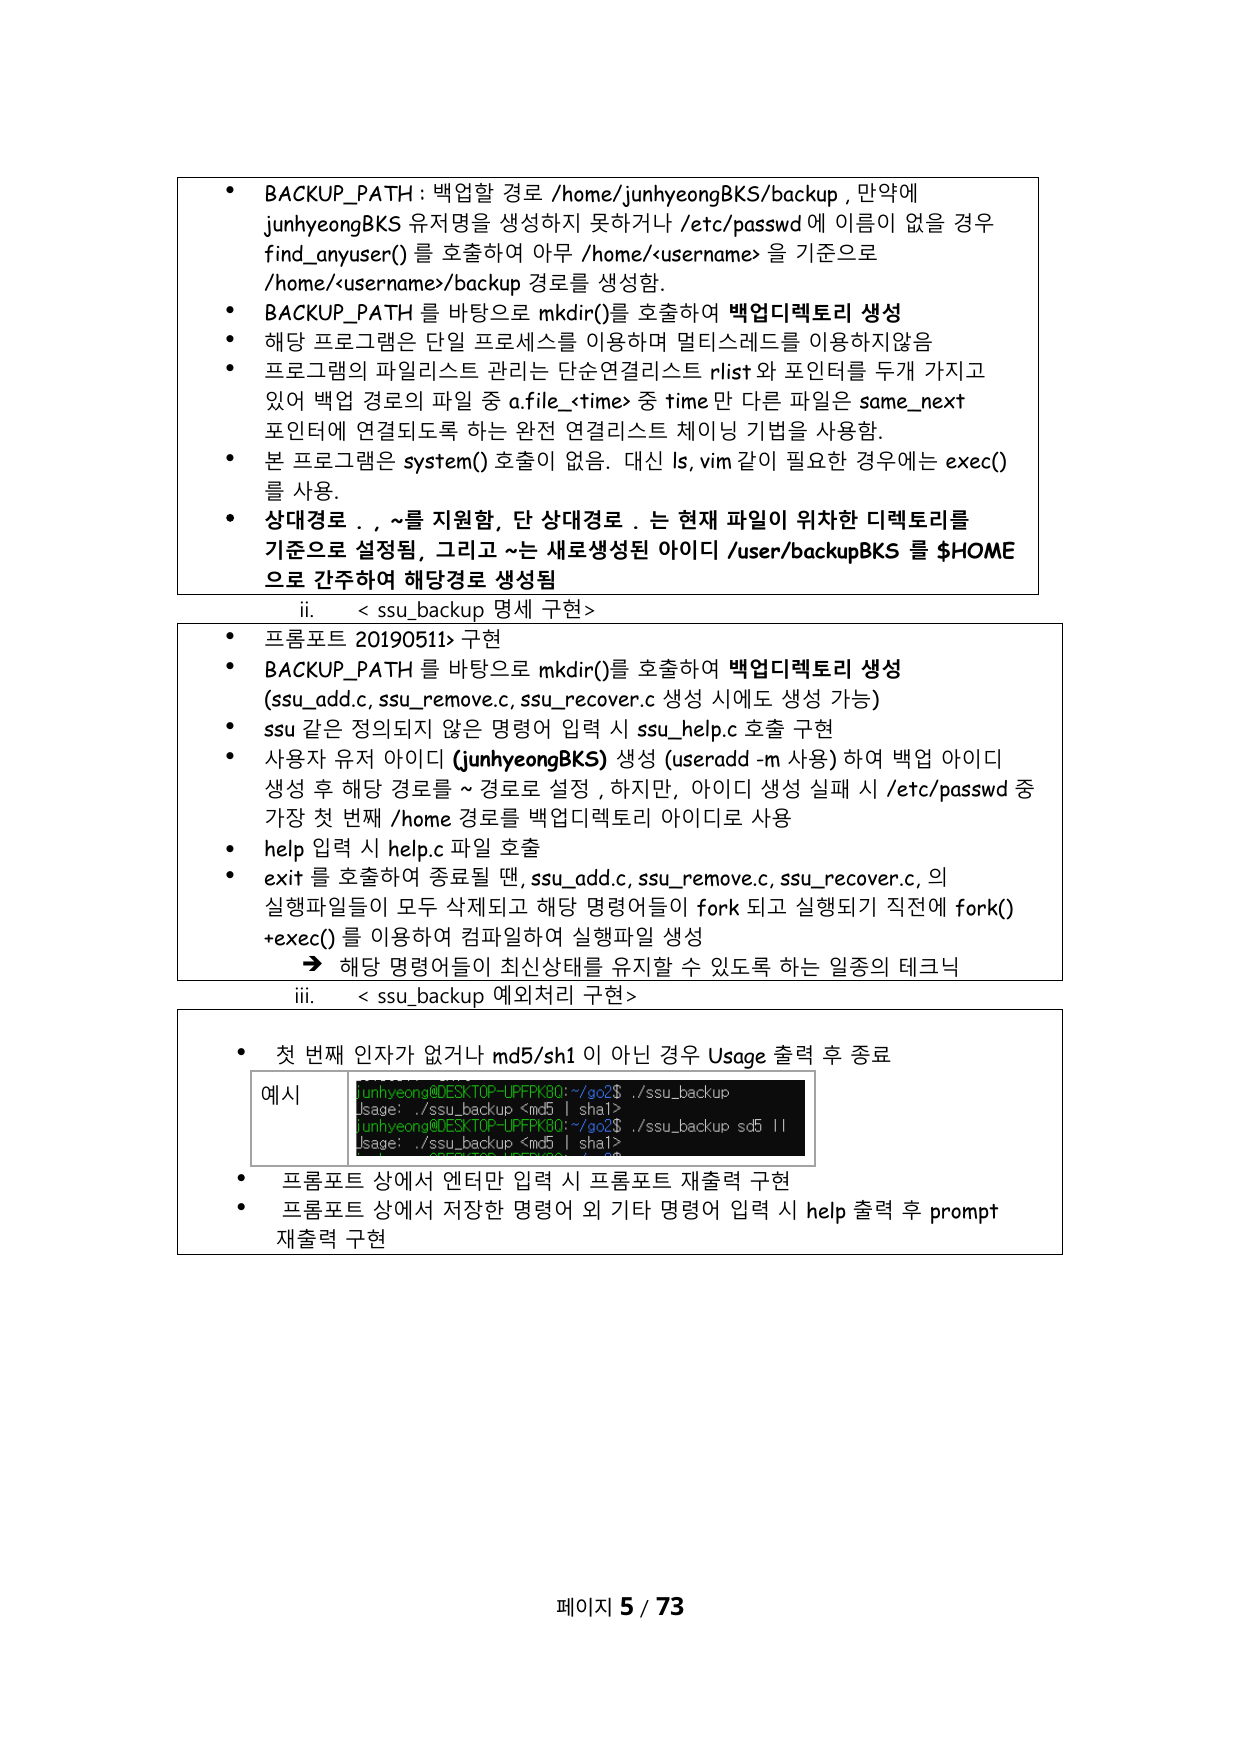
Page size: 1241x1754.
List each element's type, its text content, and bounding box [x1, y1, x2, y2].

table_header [178, 178, 1038, 594]
subtitle < ssu_backup 명세 구현> [314, 595, 1051, 622]
table_header 프롬포트 20190511> 구현 BACKUP_PATH 를 바탕으로 mkdir()를 호출하여 백업디렉토리 생성 (ssu_add.c, ssu_remove.c, ssu_recover.c 생성 시에도 생성 가능) ssu 같은 정의되지 않은 명령어 입력 시 ssu_help.c 호출 구현 사용자 유저 아이디 (junhyeongBKS) 생성 (useradd -m 사용) 하여 백업 아이디 생성 후 해당 경로를 ~ 경로로 설정 , 하지만, 아이디 생성 실패 시 /etc/passwd 중 가장 첫 번째 /home 경로를 백업디렉토리 아이디로 사용 help 입력 시 help.c 파일 호출 exit 를 호출하여 종료될 땐, ssu_add.c, ssu_remove.c, ssu_recover.c, 의 실행파일들이 모두 삭제되고 해당 명령어들이 fork 되고 실행되기 직전에 fork()+exec() 를 이용하여 컴파일하여 실행파일 생성 해당 명령어들이 최신상태를 유지할 수 있도록 하는 일종의 테크닉 [178, 624, 1062, 980]
subtitle < ssu_backup 예외처리 구현> [314, 981, 1051, 1009]
table_header [178, 1010, 1062, 1253]
picture [356, 1080, 805, 1156]
